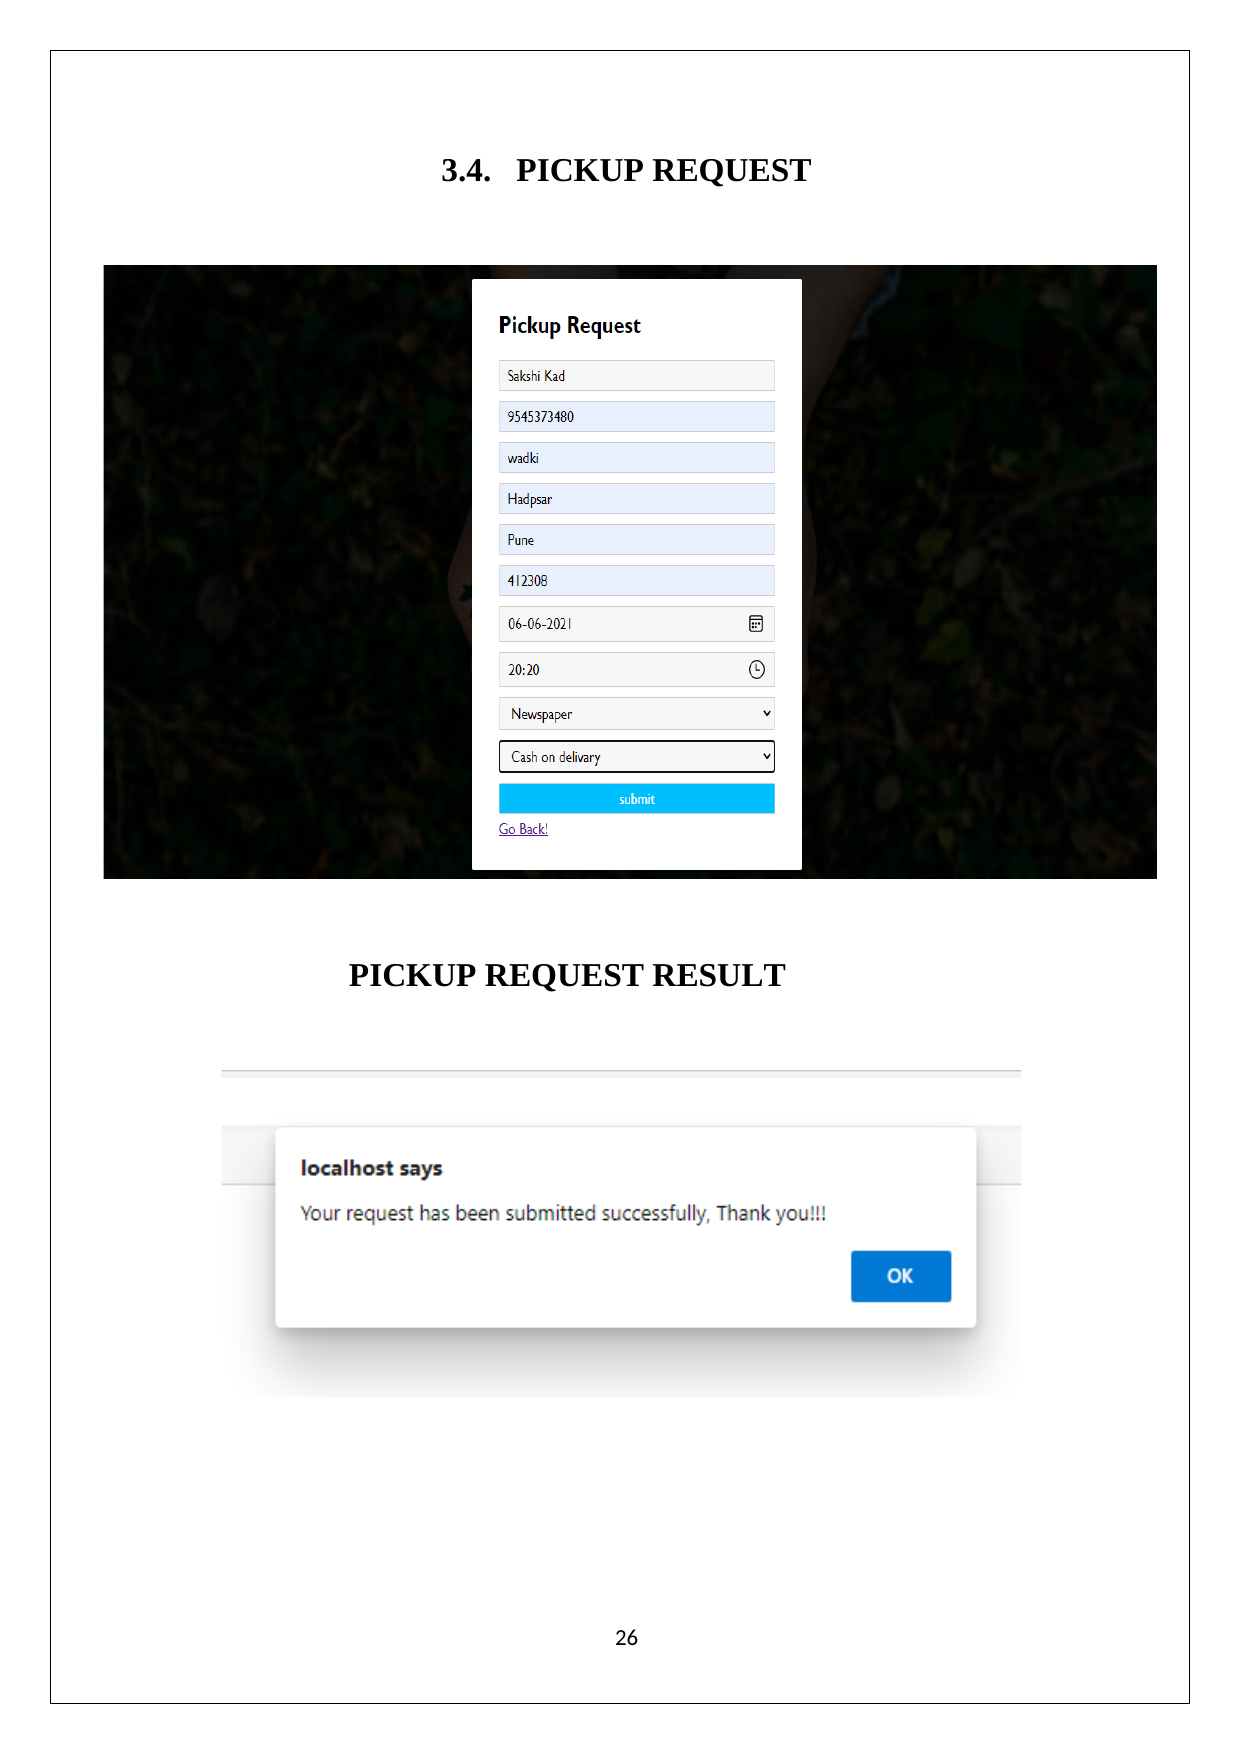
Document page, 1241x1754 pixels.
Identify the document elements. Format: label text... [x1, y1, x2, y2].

picture [103, 265, 1157, 879]
picture [221, 1070, 1022, 1397]
list PICKUP REQUEST RESULT [51, 956, 1090, 994]
list PICKUP REQUEST [162, 150, 1090, 188]
